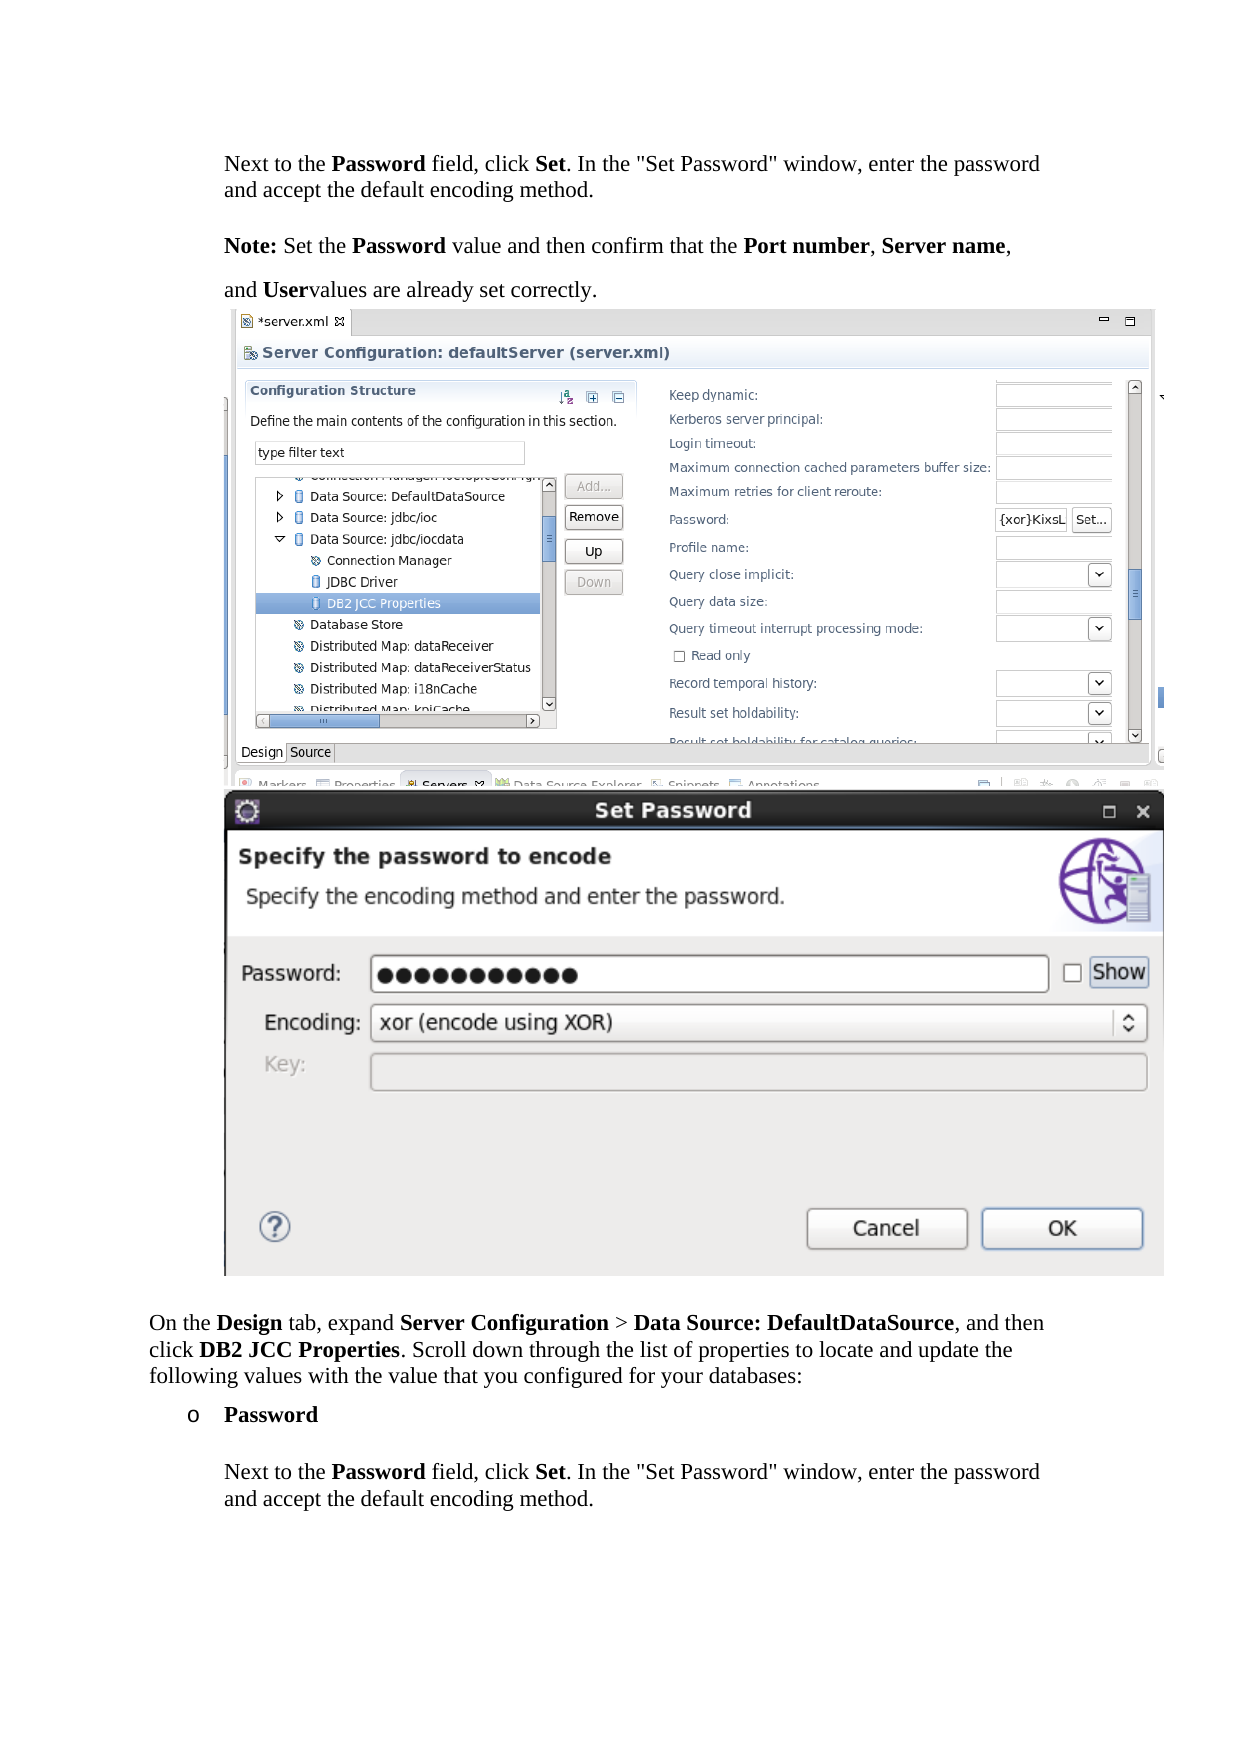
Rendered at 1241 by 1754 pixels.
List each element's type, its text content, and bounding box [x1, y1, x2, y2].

picture [223, 309, 1164, 786]
text Next to the Password field, click Set. In the "Set Password" window, enter the password and accept the default encoding method. [224, 1458, 1078, 1511]
list Password [186, 1401, 1078, 1429]
text Next to the Password field, click Set. In the "Set Password" window, enter the password and accept the default encoding method. [224, 150, 1078, 203]
list On the Design tab, expand Server Configuration > Data Source: DefaultDataSource, and then click DB2 JCC Properties. Scroll down through the list of properties to locate and update the following values with the value that you configured for your databases: [111, 1309, 1078, 1388]
text Note: Set the Password value and then confirm that the Port number, Server name, and Uservalues are already set correctly. [224, 232, 1078, 309]
picture [223, 789, 1164, 1276]
